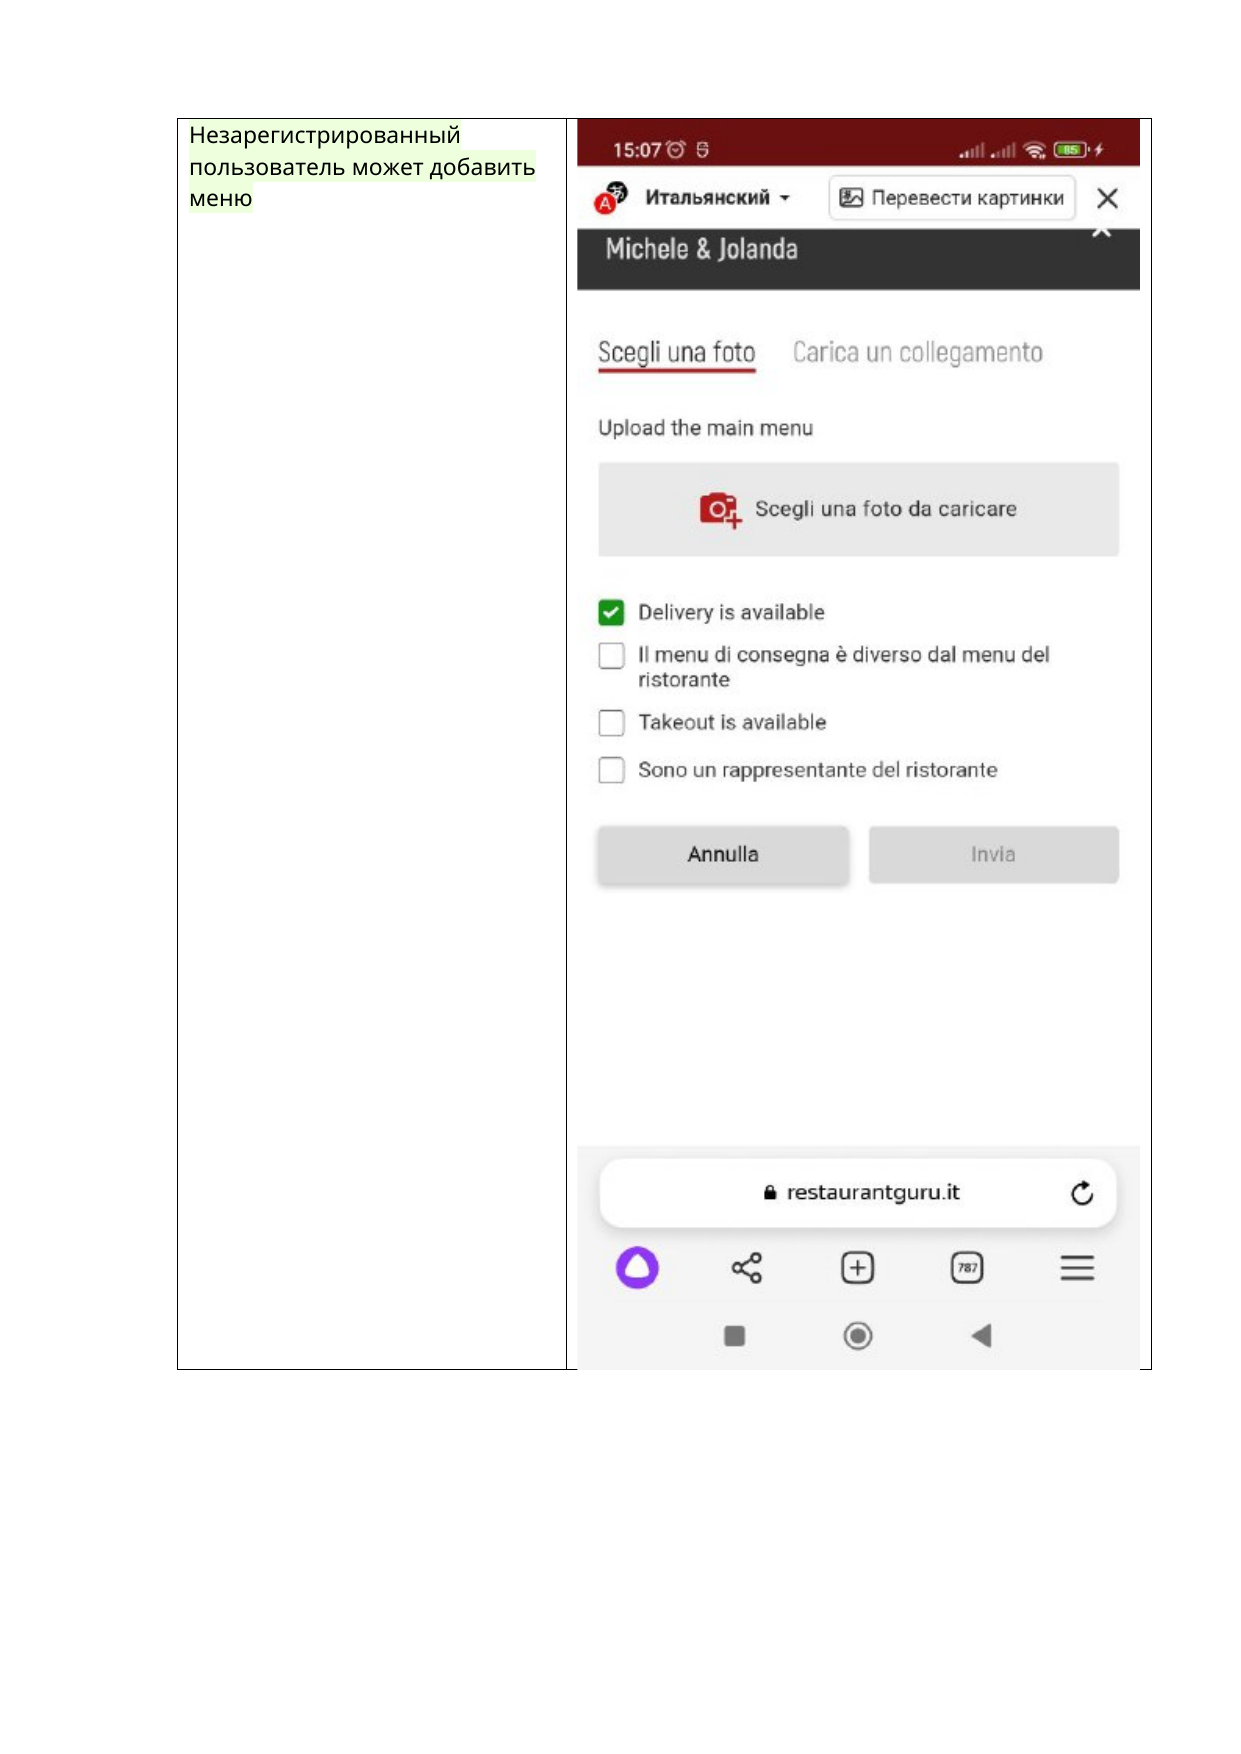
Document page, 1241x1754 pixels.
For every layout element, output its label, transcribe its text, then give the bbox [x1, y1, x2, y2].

table_cell [1140, 119, 1151, 1369]
table_cell [567, 119, 577, 1369]
picture [577, 119, 1140, 1370]
table_cell Незарегистрированный пользователь может добавить меню [178, 119, 566, 1369]
